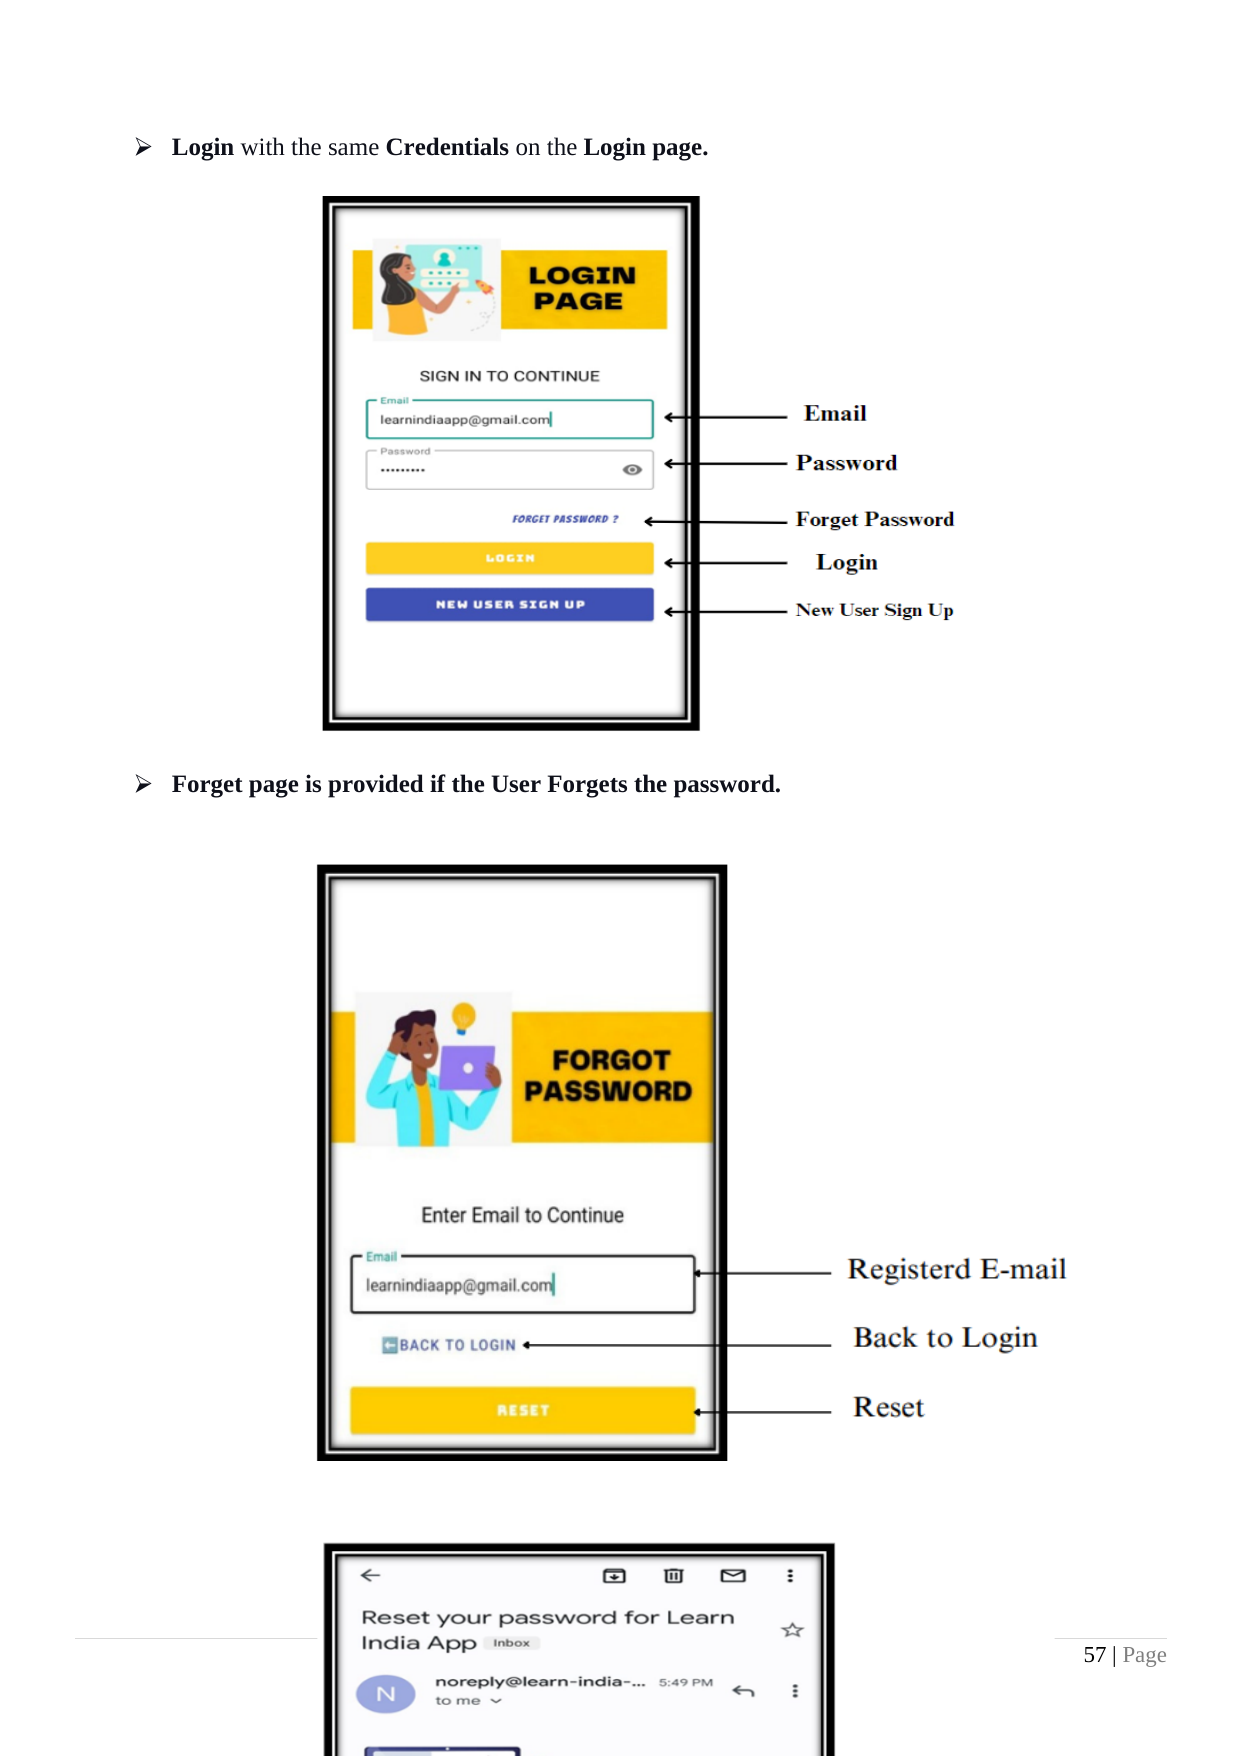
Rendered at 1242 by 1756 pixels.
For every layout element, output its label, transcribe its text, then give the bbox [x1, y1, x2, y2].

picture [317, 1536, 1055, 1756]
picture [322, 196, 992, 732]
list Forget page is provided if the User Forgets the password. [134, 756, 1167, 807]
list Login with the same Credentials on the Login page. [134, 118, 1167, 169]
picture [312, 858, 1092, 1461]
